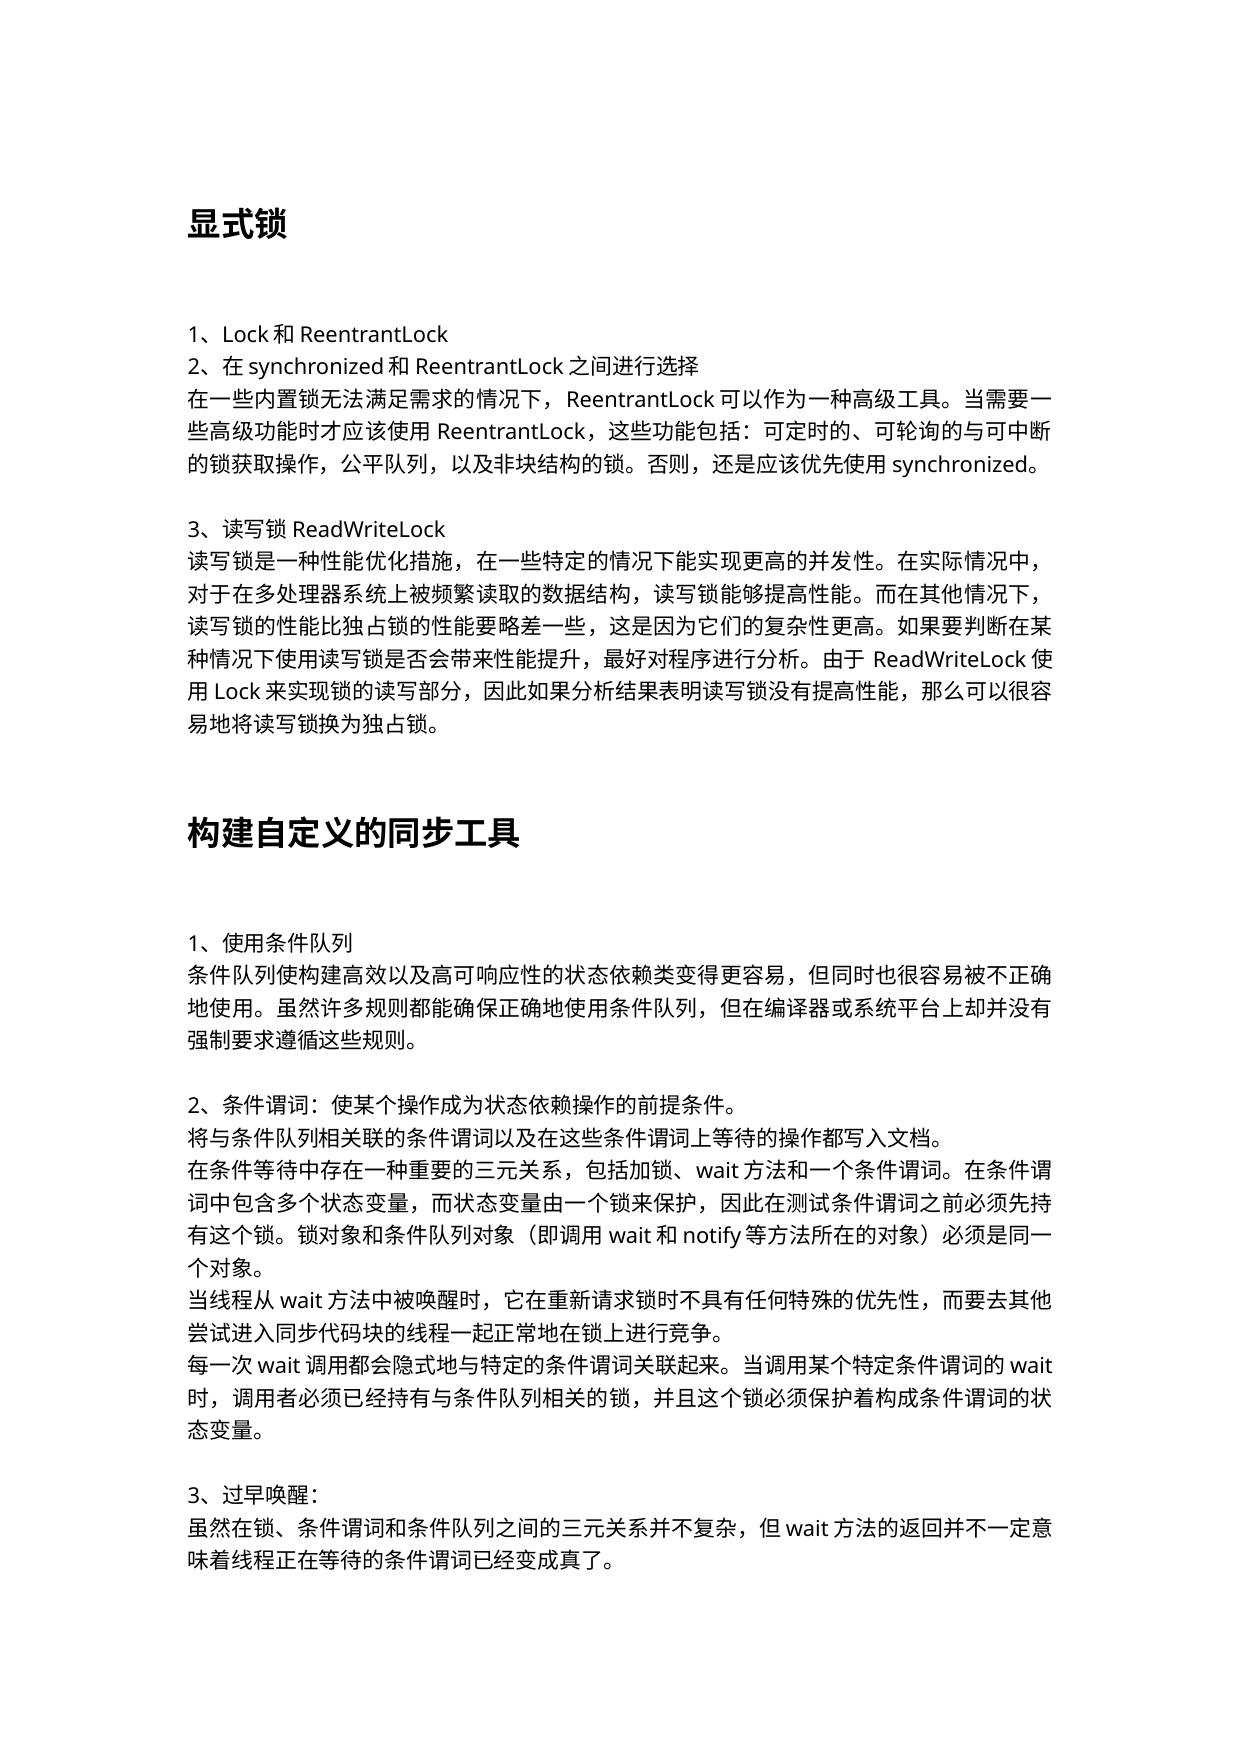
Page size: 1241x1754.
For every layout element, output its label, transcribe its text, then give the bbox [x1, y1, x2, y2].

text 将与条件队列相关联的条件谓词以及在这些条件谓词上等待的操作都写入文档。 [187, 1121, 1053, 1153]
text 在一些内置锁无法满足需求的情况下，ReentrantLock可以作为一种高级工具。当需要一些高级功能时才应该使用ReentrantLock，这些功能包括：可定时的、可轮询的与可中断的锁获取操作，公平队列，以及非块结构的锁。否则，还是应该优先使用synchronized。 [187, 381, 1053, 479]
text 1、使用条件队列 [187, 926, 1053, 958]
subtitle 构建自定义的同步工具 [187, 798, 1053, 863]
text 每一次wait调用都会隐式地与特定的条件谓词关联起来。当调用某个特定条件谓词的wait时，调用者必须已经持有与条件队列相关的锁，并且这个锁必须保护着构成条件谓词的状态变量。 [187, 1348, 1053, 1446]
text 1、Lock和ReentrantLock [187, 316, 1053, 349]
text 3、过早唤醒： [187, 1478, 1053, 1511]
text 读写锁是一种性能优化措施，在一些特定的情况下能实现更高的并发性。在实际情况中，对于在多处理器系统上被频繁读取的数据结构，读写锁能够提高性能。而在其他情况下，读写锁的性能比独占锁的性能要略差一些，这是因为它们的复杂性更高。如果要判断在某种情况下使用读写锁是否会带来性能提升，最好对程序进行分析。由于ReadWriteLock使用Lock来实现锁的读写部分，因此如果分析结果表明读写锁没有提高性能，那么可以很容易地将读写锁换为独占锁。 [187, 544, 1053, 739]
text 条件队列使构建高效以及高可响应性的状态依赖类变得更容易，但同时也很容易被不正确地使用。虽然许多规则都能确保正确地使用条件队列，但在编译器或系统平台上却并没有强制要求遵循这些规则。 [187, 958, 1053, 1056]
subtitle 显式锁 [187, 189, 1053, 254]
text 2、条件谓词：使某个操作成为状态依赖操作的前提条件。 [187, 1088, 1053, 1121]
text 虽然在锁、条件谓词和条件队列之间的三元关系并不复杂，但wait方法的返回并不一定意味着线程正在等待的条件谓词已经变成真了。 [187, 1511, 1053, 1576]
text 当线程从wait方法中被唤醒时，它在重新请求锁时不具有任何特殊的优先性，而要去其他尝试进入同步代码块的线程一起正常地在锁上进行竞争。 [187, 1283, 1053, 1348]
text 在条件等待中存在一种重要的三元关系，包括加锁、wait方法和一个条件谓词。在条件谓词中包含多个状态变量，而状态变量由一个锁来保护，因此在测试条件谓词之前必须先持有这个锁。锁对象和条件队列对象（即调用wait和notify等方法所在的对象）必须是同一个对象。 [187, 1153, 1053, 1283]
text 3、读写锁ReadWriteLock [187, 511, 1053, 544]
text 2、在synchronized和ReentrantLock之间进行选择 [187, 349, 1053, 381]
